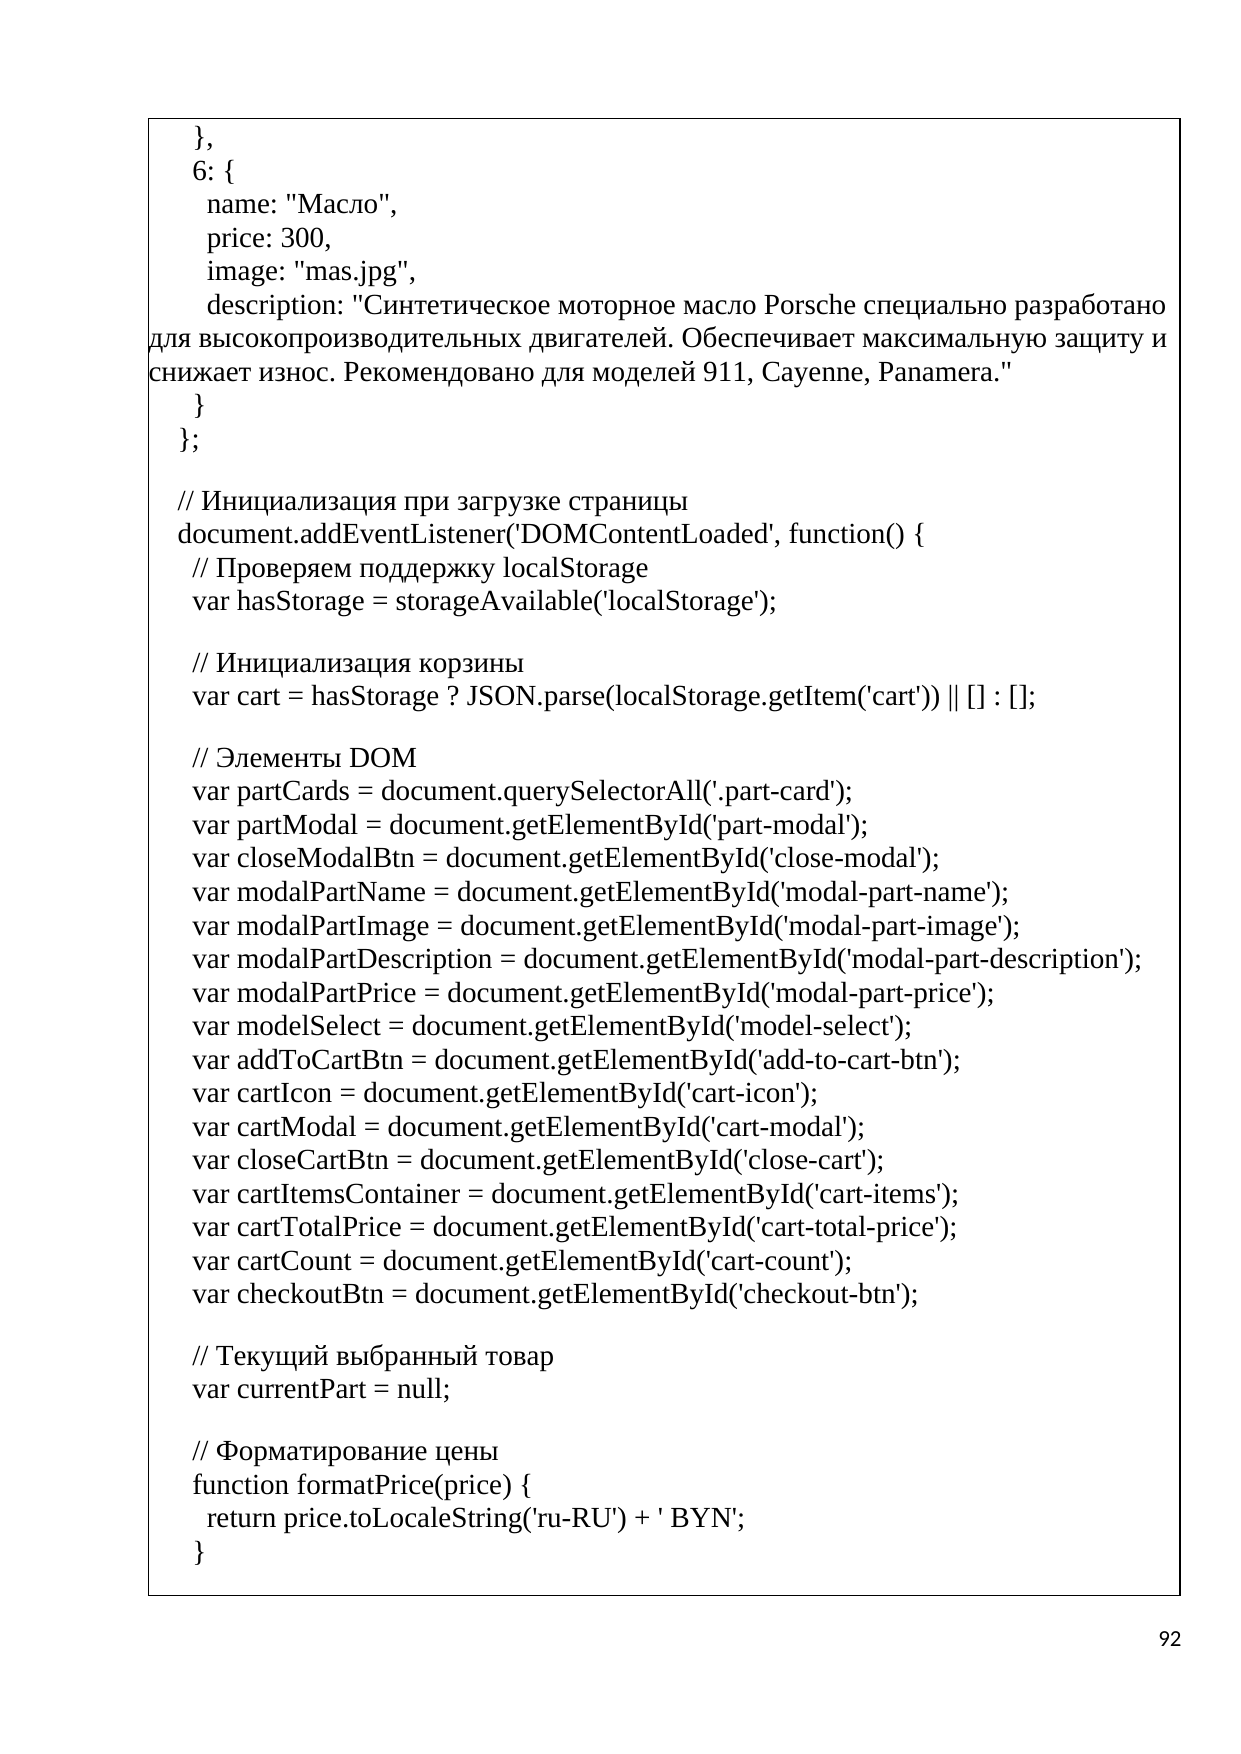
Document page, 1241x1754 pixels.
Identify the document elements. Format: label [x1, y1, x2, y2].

table_header [149, 119, 1179, 1595]
